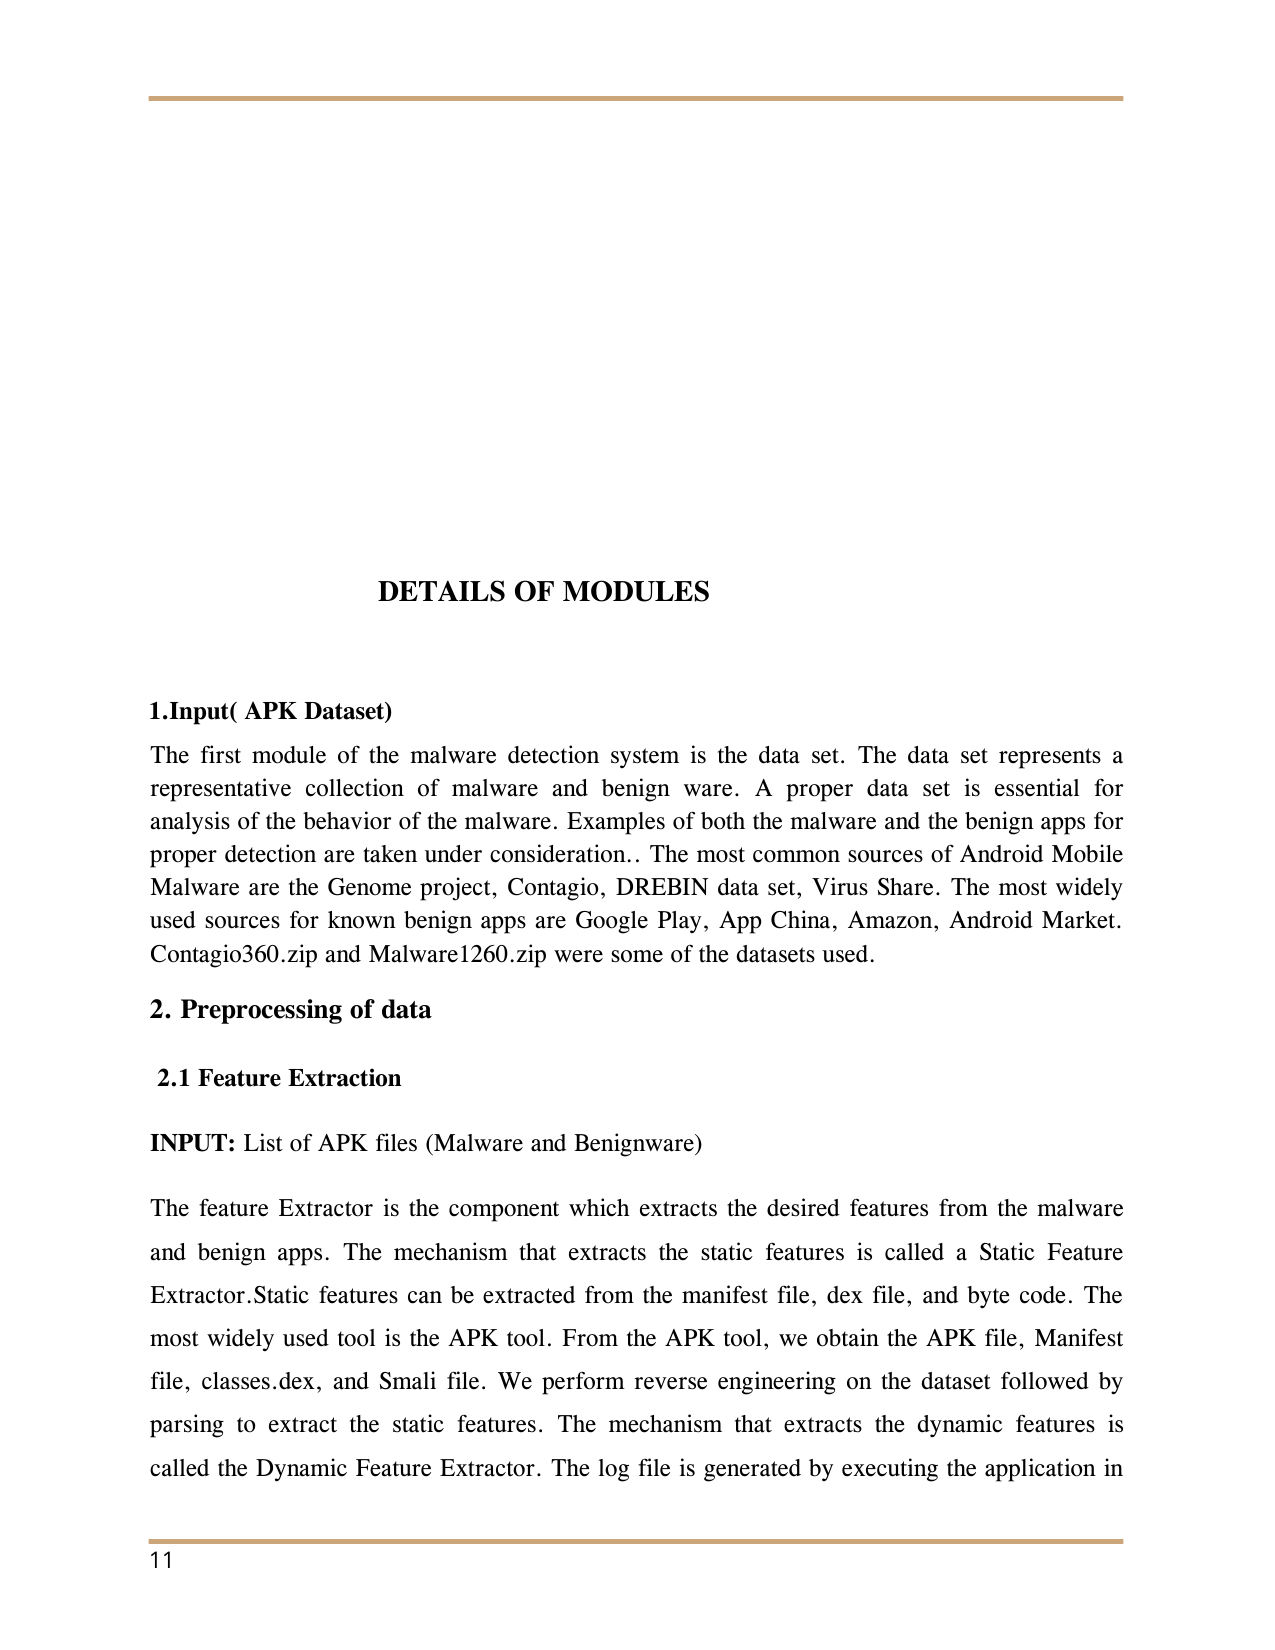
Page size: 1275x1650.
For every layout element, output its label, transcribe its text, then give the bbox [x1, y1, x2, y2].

picture [148, 96, 1124, 101]
text INPUT: List of APK files (Malware and Benignware) [150, 1128, 1125, 1158]
subtitle DETAILS OF MODULES [148, 574, 939, 609]
picture [148, 1539, 1124, 1544]
text 2. Preprocessing of data [150, 993, 1125, 1026]
text 1.Input( APK Dataset) [148, 696, 1125, 726]
text 2.1 Feature Extraction [150, 1063, 1125, 1093]
text The first module of the malware detection system is the data set. The data set represents a representative collection of malware and benign ware. A proper data set is essential for analysis of the behavior of the malware. Examples of both the malware and the benign apps for proper detection are taken under consideration.. The most common sources of Android Mobile Malware are the Genome project, Contagio, DREBIN data set, Virus Share. The most widely used sources for known benign apps are Google Play, App China, Amazon, Android Market. Contagio360.zip and Malware1260.zip were some of the datasets used. [150, 741, 1125, 968]
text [150, 1194, 1125, 1482]
